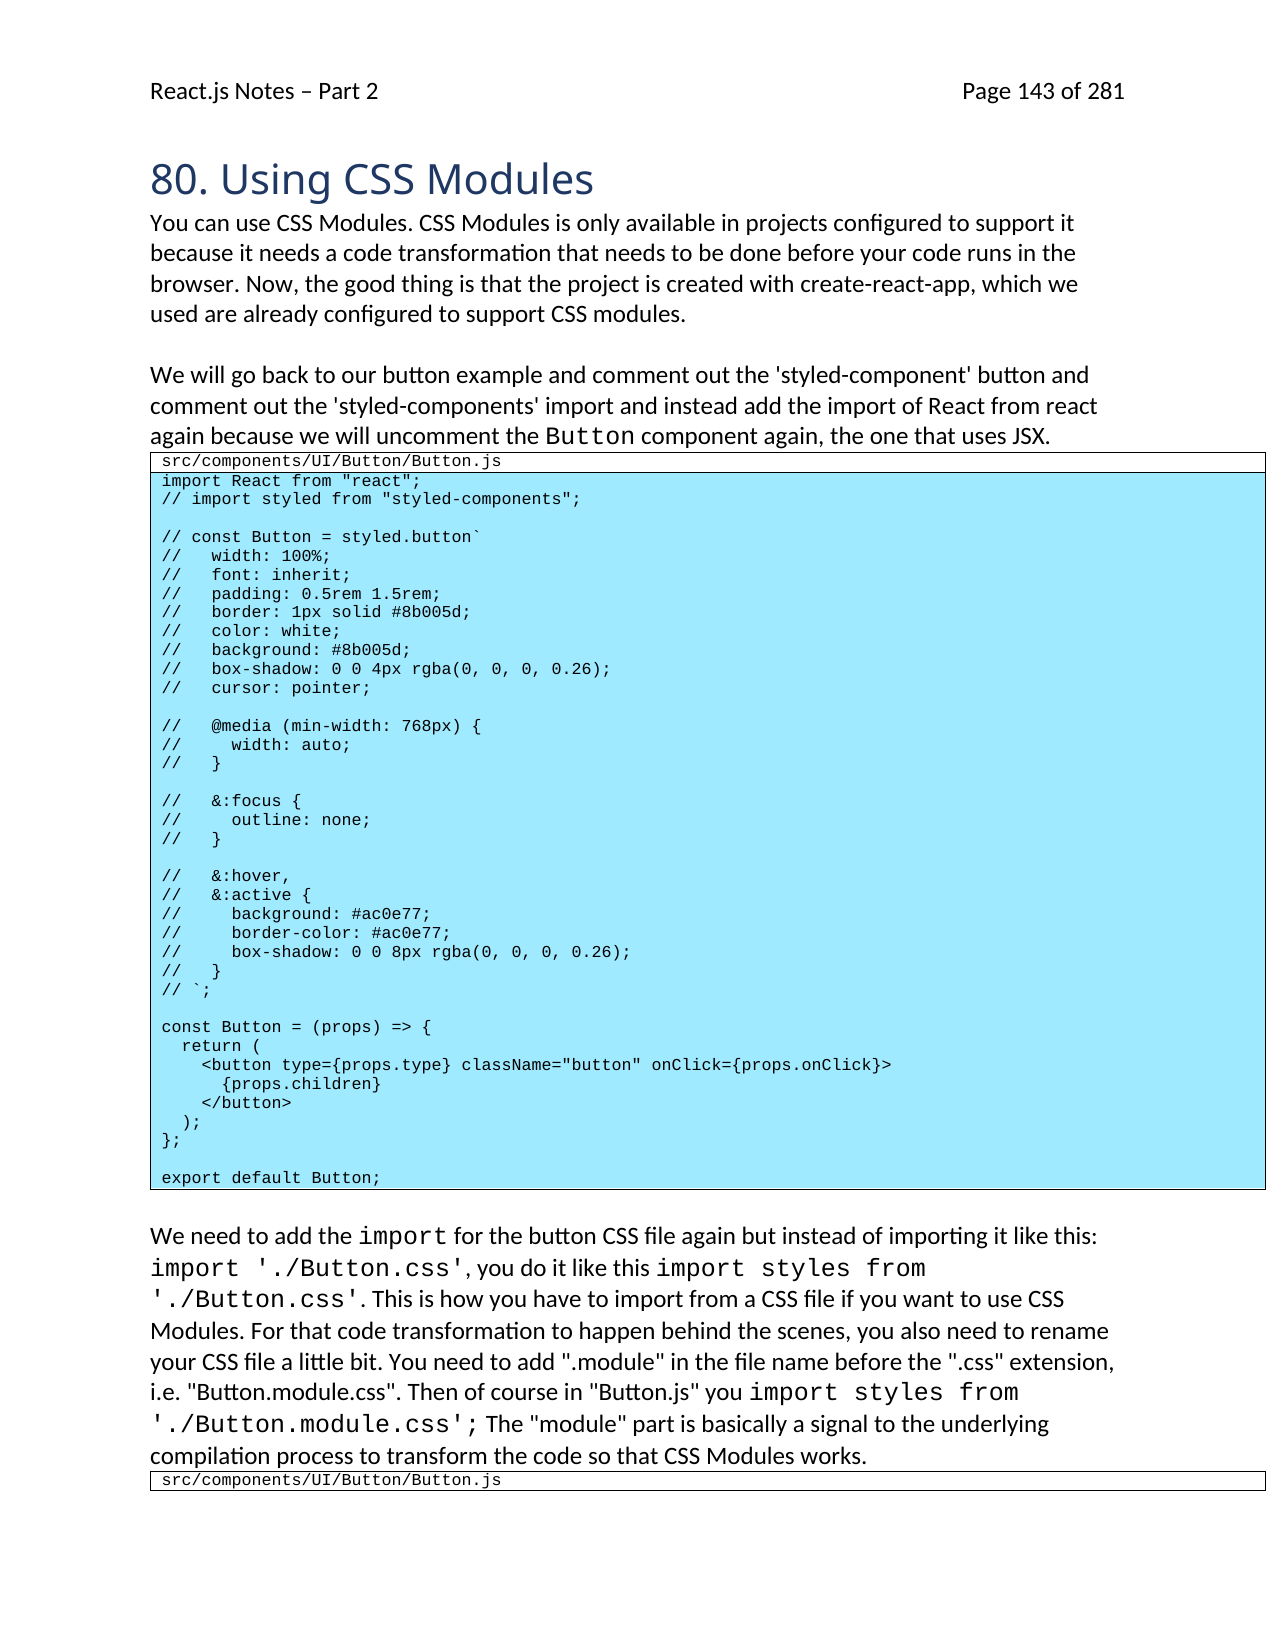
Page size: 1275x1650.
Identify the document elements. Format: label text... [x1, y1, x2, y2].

text You can use CSS Modules. CSS Modules is only available in projects configured to support it because it needs a code transformation that needs to be done before your code runs in the browser. Now, the good thing is that the project is created with create-react-app, which we used are already configured to support CSS modules. [150, 207, 1125, 329]
table_header src/components/UI/Button/Button.js [151, 453, 1265, 472]
subtitle 80. Using CSS Modules [150, 150, 1125, 207]
table_header src/components/UI/Button/Button.js [151, 1472, 1265, 1490]
text We will go back to our button example and comment out the 'styled-component' button and comment out the 'styled-components' import and instead add the import of React from react again because we will uncomment the Button component again, the one that uses JSX. [150, 359, 1125, 452]
text We need to add the import for the button CSS file again but instead of importing it like this: import './Button.css', you do it like this import styles from './Button.css'. This is how you have to import from a CSS file if you want to use CSS Modules. For that code transformation to happen behind the scenes, you also need to rename your CSS file a little bit. You need to add ".module" in the file name before the ".css" extension, i.e. "Button.module.css". Then of course in "Button.js" you import styles from './Button.module.css'; The "module" part is basically a signal to the underlying compilation process to transform the code so that CSS Modules works. [150, 1220, 1125, 1471]
table_cell import React from "react"; // import styled from "styled-components"; // const Button = styled.button` // width: 100%; // font: inherit; // padding: 0.5rem 1.5rem; // border: 1px solid #8b005d; // color: white; // background: #8b005d; // box-shadow: 0 0 4px rgba(0, 0, 0, 0.26); // cursor: pointer; // @media (min-width: 768px) { // width: auto; // } // &:focus { // outline: none; // } // &:hover, // &:active { // background: #ac0e77; // border-color: #ac0e77; // box-shadow: 0 0 8px rgba(0, 0, 0, 0.26); // } // `; const Button = (props) => { return ( <button type={props.type} className="button" onClick={props.onClick}> {props.children} </button> ); }; export default Button; [151, 473, 1265, 1188]
